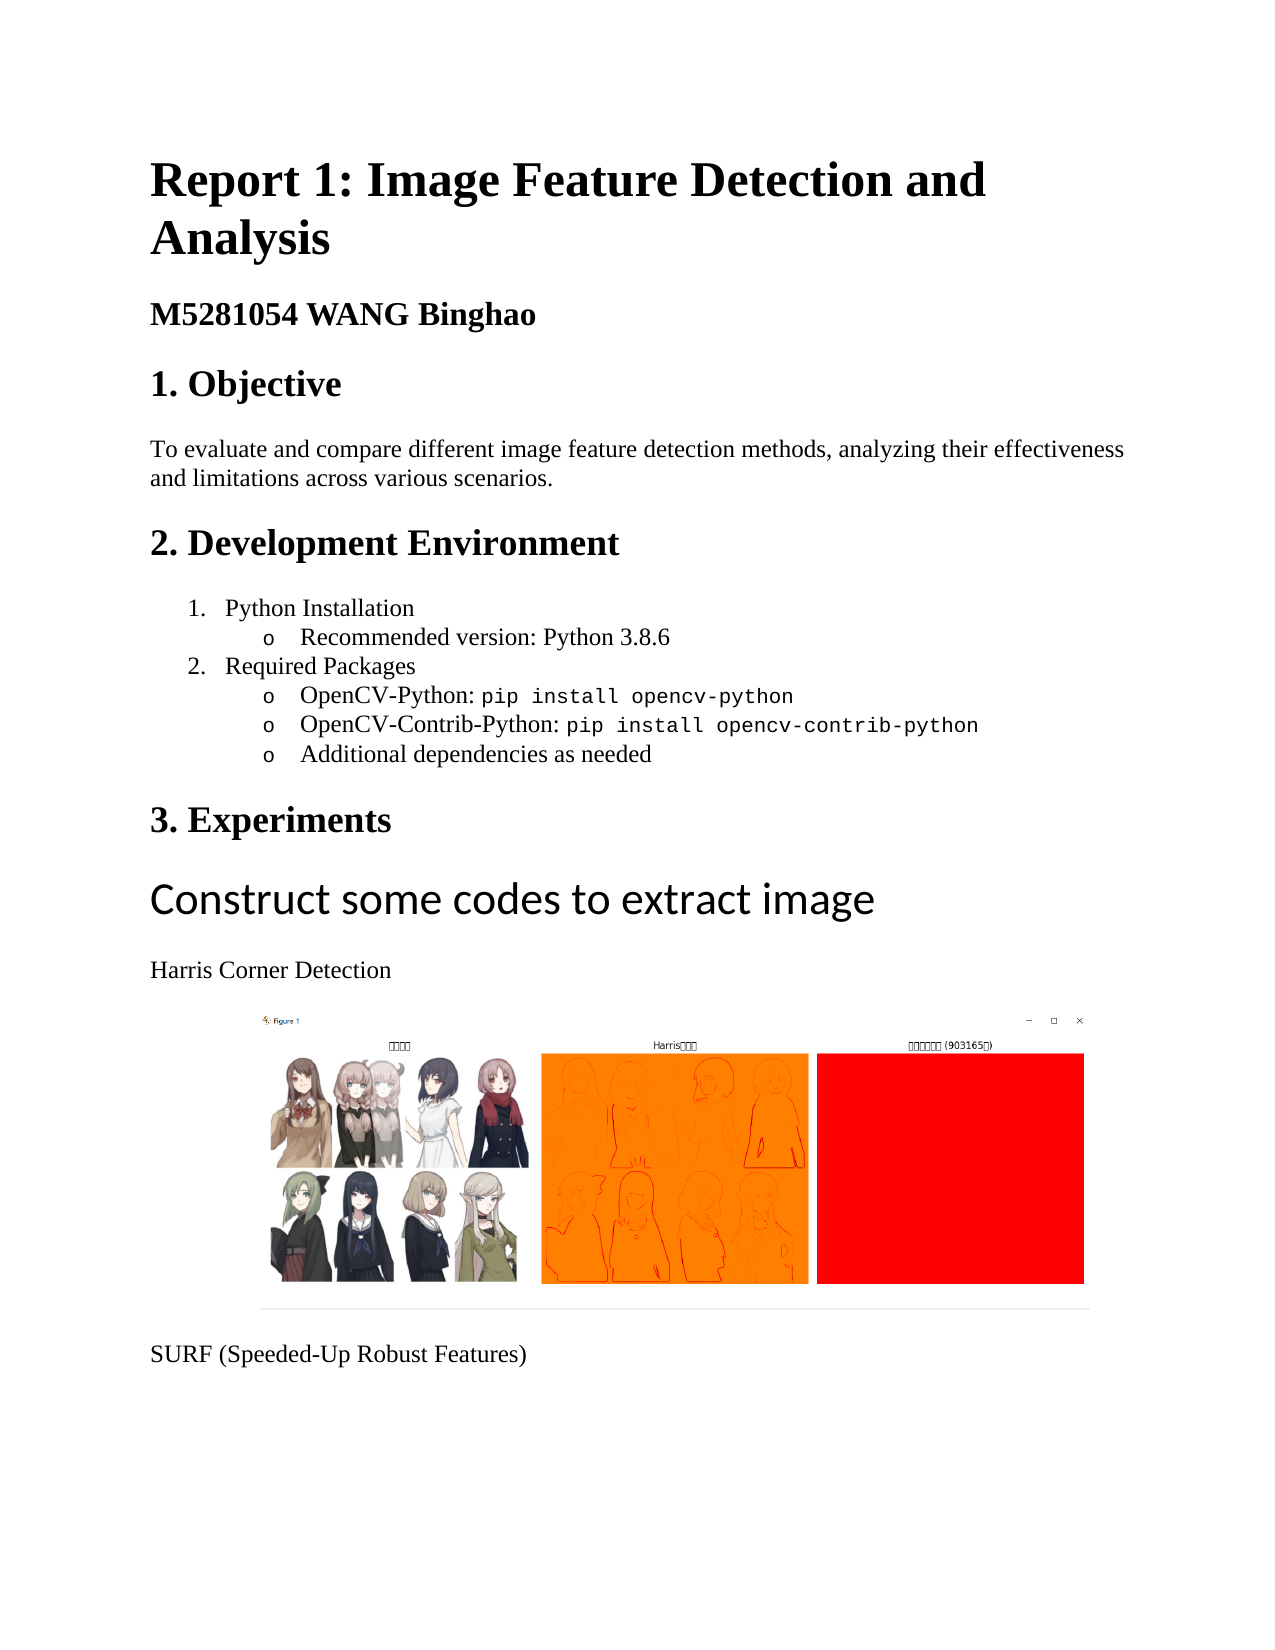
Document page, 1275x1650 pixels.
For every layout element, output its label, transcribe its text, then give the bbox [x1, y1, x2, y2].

text M5281054 WANG Binghao [150, 294, 1125, 332]
text 2. Development Environment [150, 521, 1125, 564]
text To evaluate and compare different image feature detection methods, analyzing their effectiveness and limitations across various scenarios. [150, 434, 1125, 491]
list Additional dependencies as needed [262, 739, 1125, 769]
text Report 1: Image Feature Detection and Analysis [150, 150, 1125, 265]
list OpenCV-Contrib-Python: pip install opencv-contrib-python [262, 709, 1125, 739]
text SURF (Speeded-Up Robust Features) [150, 1339, 1125, 1368]
list Recommended version: Python 3.8.6 [262, 622, 1125, 651]
list OpenCV-Python: pip install opencv-python [262, 680, 1125, 709]
list Required Packages [187, 651, 1125, 680]
list Python Installation [187, 593, 1125, 622]
text Construct some codes to extract image [150, 870, 1125, 926]
picture [260, 1013, 1090, 1310]
text 3. Experiments [150, 798, 1125, 841]
text Harris Corner Detection [150, 955, 1125, 984]
text 1. Objective [150, 362, 1125, 405]
